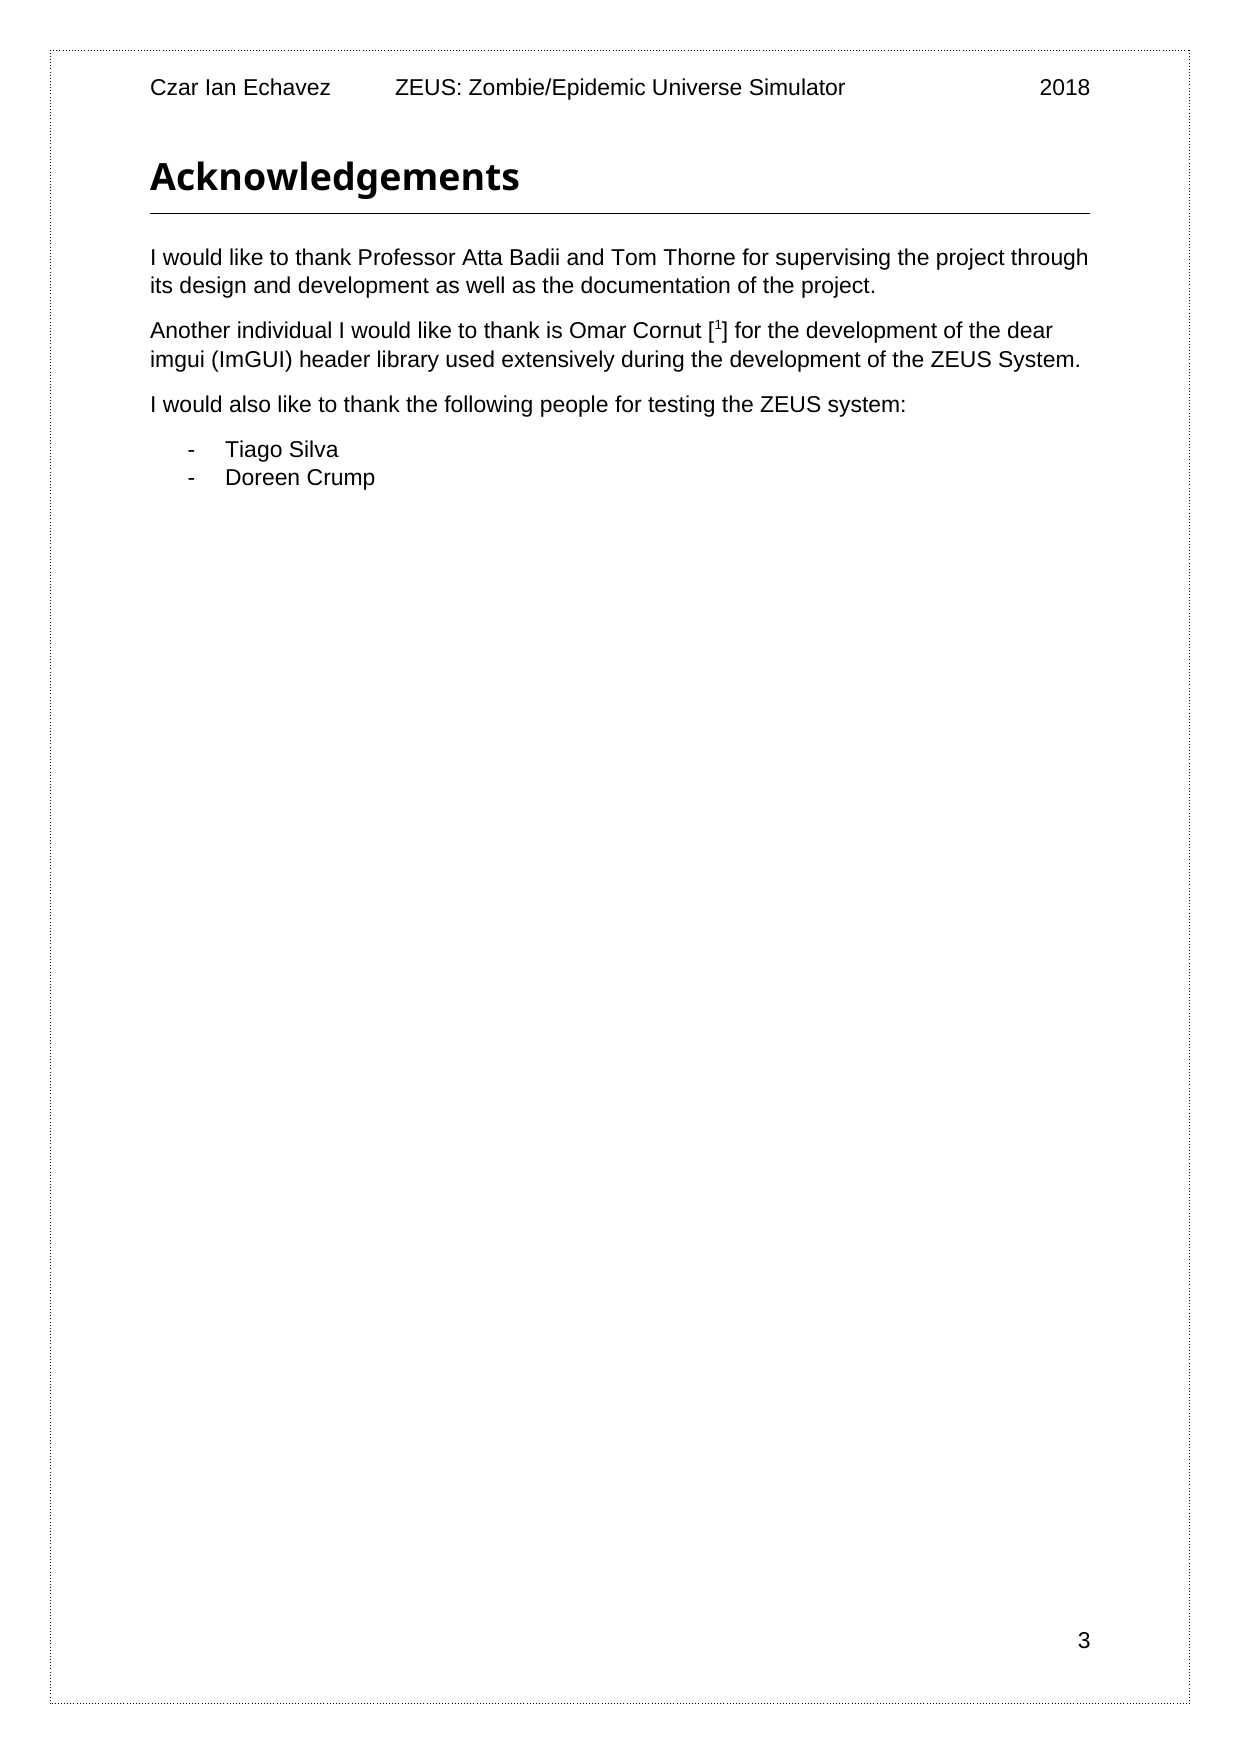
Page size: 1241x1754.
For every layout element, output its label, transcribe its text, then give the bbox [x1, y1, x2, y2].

list Tiago Silva [187, 436, 1090, 462]
subtitle Acknowledgements [150, 150, 1090, 213]
list Doreen Crump [187, 464, 1090, 491]
text Another individual I would like to thank is Omar Cornut [] for the development of the dear imgui (ImGUI) header library used extensively during the development of the ZEUS System. [150, 317, 1090, 372]
text I would like to thank Professor Atta Badii and Tom Thorne for supervising the project through its design and development as well as the documentation of the project. [150, 244, 1090, 298]
text I would also like to thank the following people for testing the ZEUS system: [150, 391, 1090, 417]
